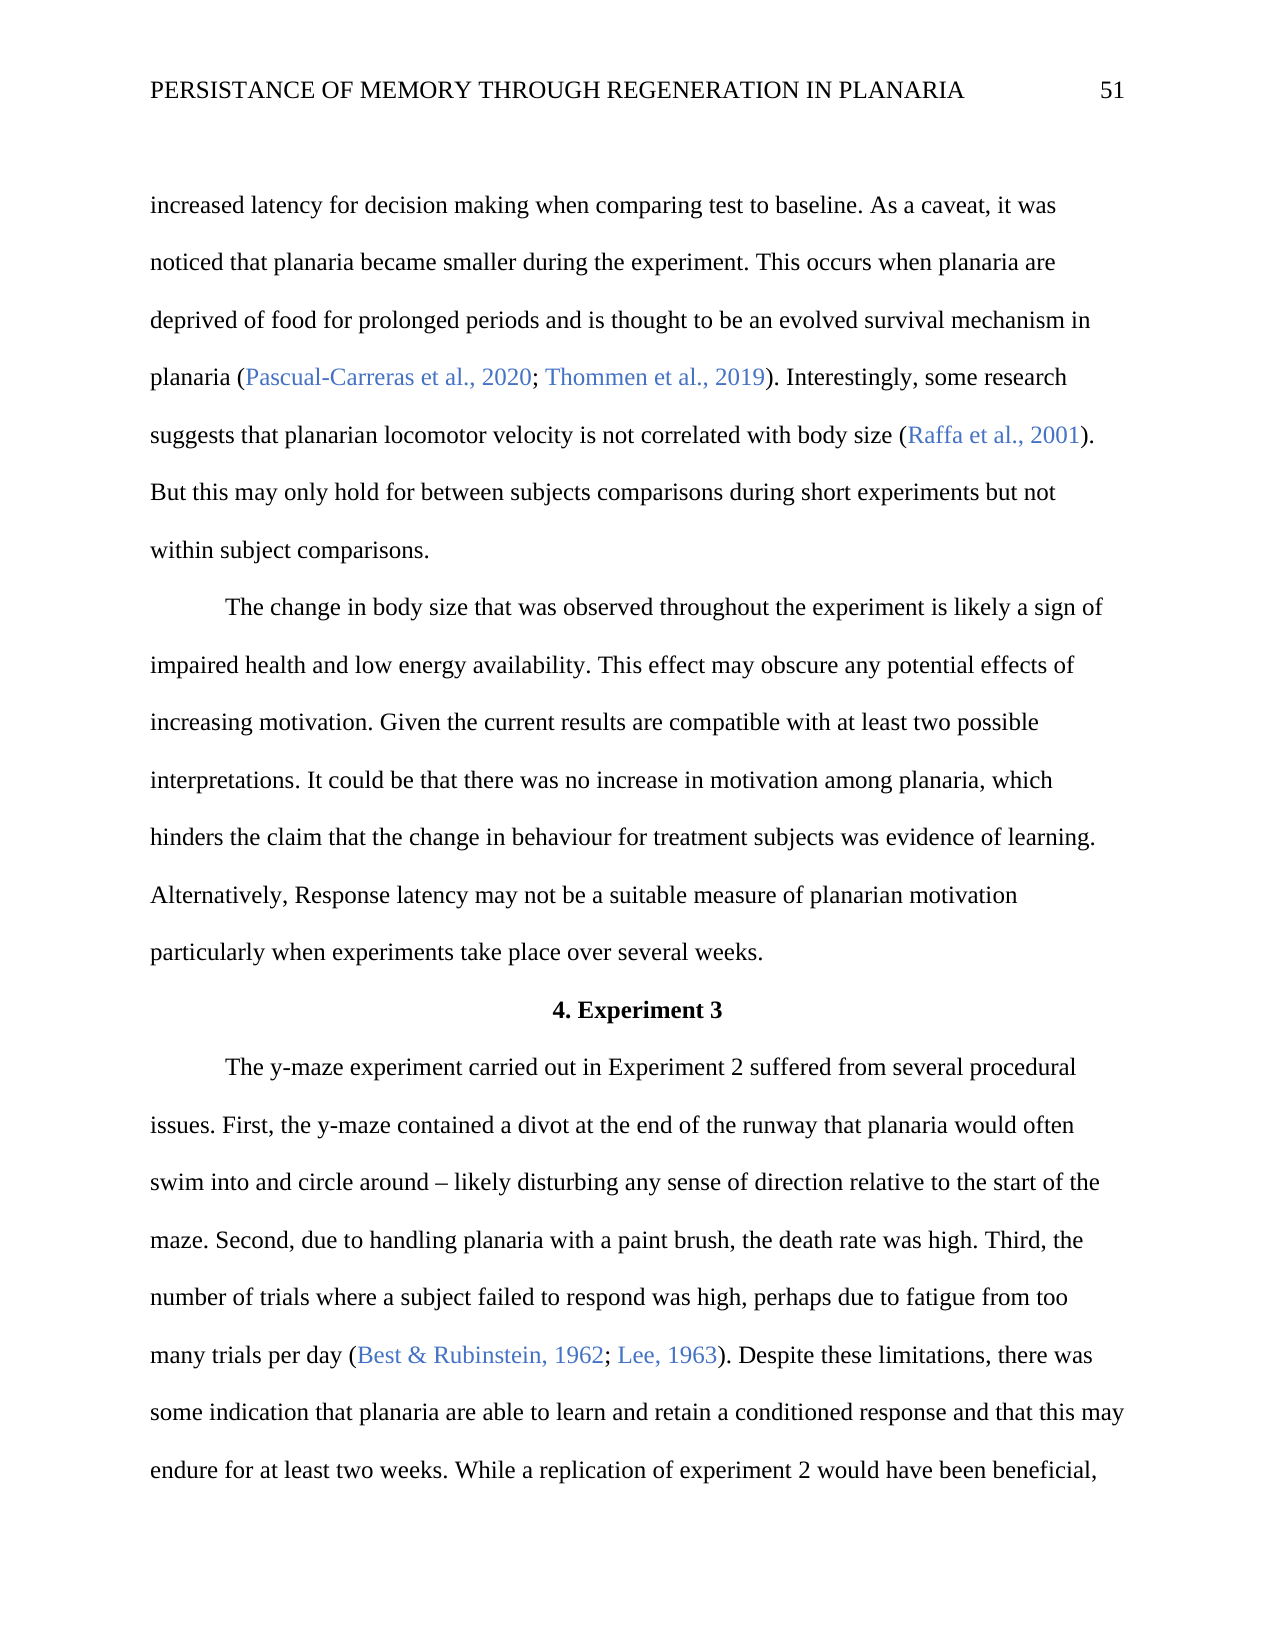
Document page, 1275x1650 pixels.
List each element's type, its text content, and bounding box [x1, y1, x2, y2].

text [150, 1052, 1125, 1484]
text The change in body size that was observed throughout the experiment is likely a sign of impaired health and low energy availability. This effect may obscure any potential effects of increasing motivation. Given the current results are compatible with at least two possible interpretations. It could be that there was no increase in motivation among planaria, which hinders the claim that the change in behaviour for treatment subjects was evidence of learning. Alternatively, Response latency may not be a suitable measure of planarian motivation particularly when experiments take place over several weeks. [150, 592, 1125, 966]
subtitle 4. Experiment 3 [150, 995, 1125, 1024]
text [150, 190, 1125, 564]
